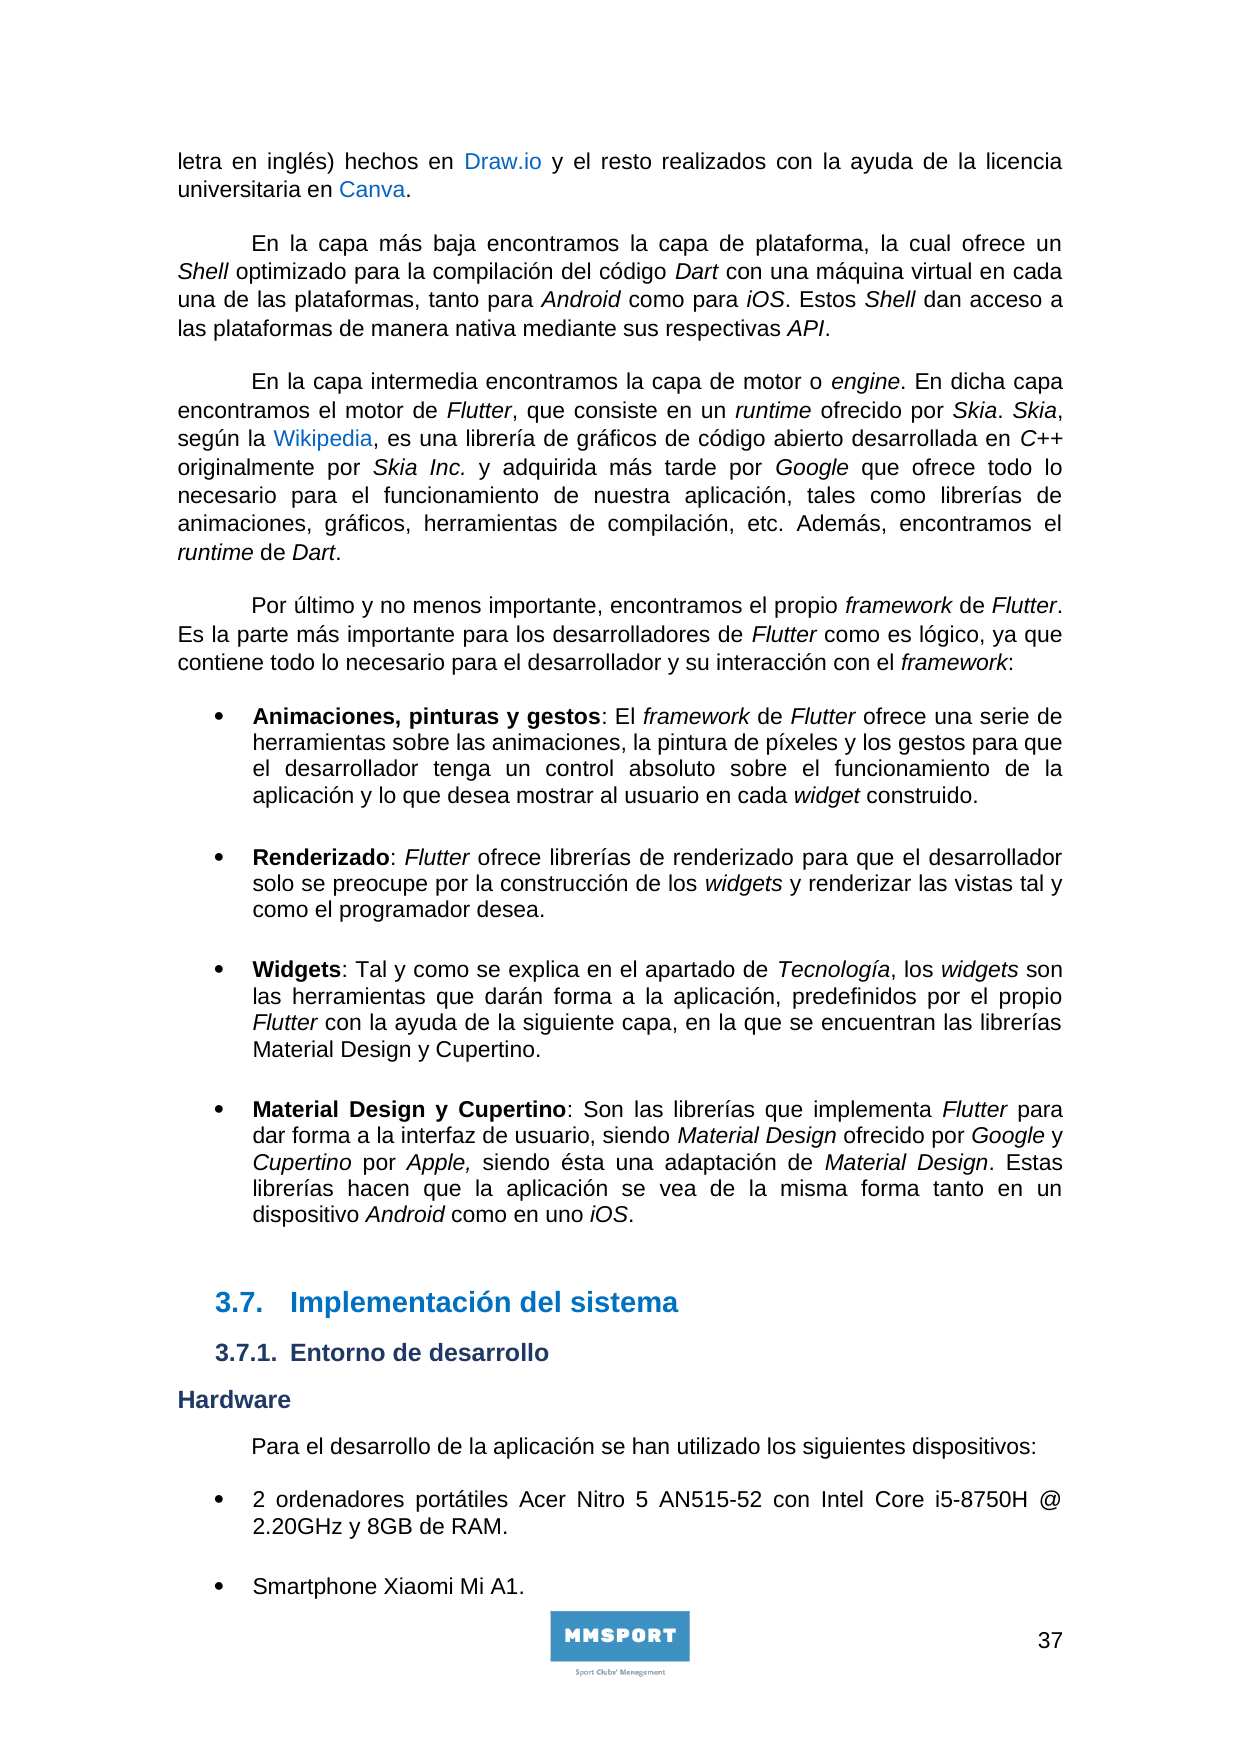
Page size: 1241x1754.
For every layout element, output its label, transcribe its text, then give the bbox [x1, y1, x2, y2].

text Por último y no menos importante, encontramos el propio framework de Flutter. Es la parte más importante para los desarrolladores de Flutter como es lógico, ya que contiene todo lo necesario para el desarrollador y su interacción con el framework: [177, 592, 1063, 676]
list Animaciones, pinturas y gestos: El framework de Flutter ofrece una serie de herramientas sobre las animaciones, la pintura de píxeles y los gestos para que el desarrollador tenga un control absoluto sobre el funcionamiento de la aplicación y lo que desea mostrar al usuario en cada widget construido. [215, 703, 1063, 808]
text En la capa más baja encontramos la capa de plataforma, la cual ofrece un Shell optimizado para la compilación del código Dart con una máquina virtual en cada una de las plataformas, tanto para Android como para iOS. Estos Shell dan acceso a las plataformas de manera nativa mediante sus respectivas API. [177, 229, 1063, 341]
text En la capa intermedia encontramos la capa de motor o engine. En dicha capa encontramos el motor de Flutter, que consiste en un runtime ofrecido por Skia. Skia, según la Wikipedia, es una librería de gráficos de código abierto desarrollada en C++ originalmente por Skia Inc. y adquirida más tarde por Google que ofrece todo lo necesario para el funcionamiento de nuestra aplicación, tales como librerías de animaciones, gráficos, herramientas de compilación, etc. Además, encontramos el runtime de Dart. [177, 368, 1063, 565]
list Renderizado: Flutter ofrece librerías de renderizado para que el desarrollador solo se preocupe por la construcción de los widgets y renderizar las vistas tal y como el programador desea. [215, 843, 1063, 923]
subtitle Entorno de desarrollo [215, 1337, 1063, 1366]
subtitle Implementación del sistema [215, 1285, 1063, 1318]
text Para el desarrollo de la aplicación se han utilizado los siguientes dispositivos: [177, 1433, 1063, 1459]
list Widgets: Tal y como se explica en el apartado de Tecnología, los widgets son las herramientas que darán forma a la aplicación, predefinidos por el propio Flutter con la ayuda de la siguiente capa, en la que se encuentran las librerías Material Design y Cupertino. [215, 956, 1063, 1062]
list Material Design y Cupertino: Son las librerías que implementa Flutter para dar forma a la interfaz de usuario, siendo Material Design ofrecido por Google y Cupertino por Apple, siendo ésta una adaptación de Material Design. Estas librerías hacen que la aplicación se vea de la misma forma tanto en un dispositivo Android como en uno iOS. [215, 1096, 1063, 1227]
subtitle Hardware [177, 1385, 1063, 1414]
list Smartphone Xiaomi Mi A1. [215, 1573, 1063, 1599]
picture [542, 1604, 699, 1683]
list 2 ordenadores portátiles Acer Nitro 5 AN515-52 con Intel Core i5-8750H @ 2.20GHz y 8GB de RAM. [215, 1486, 1063, 1539]
